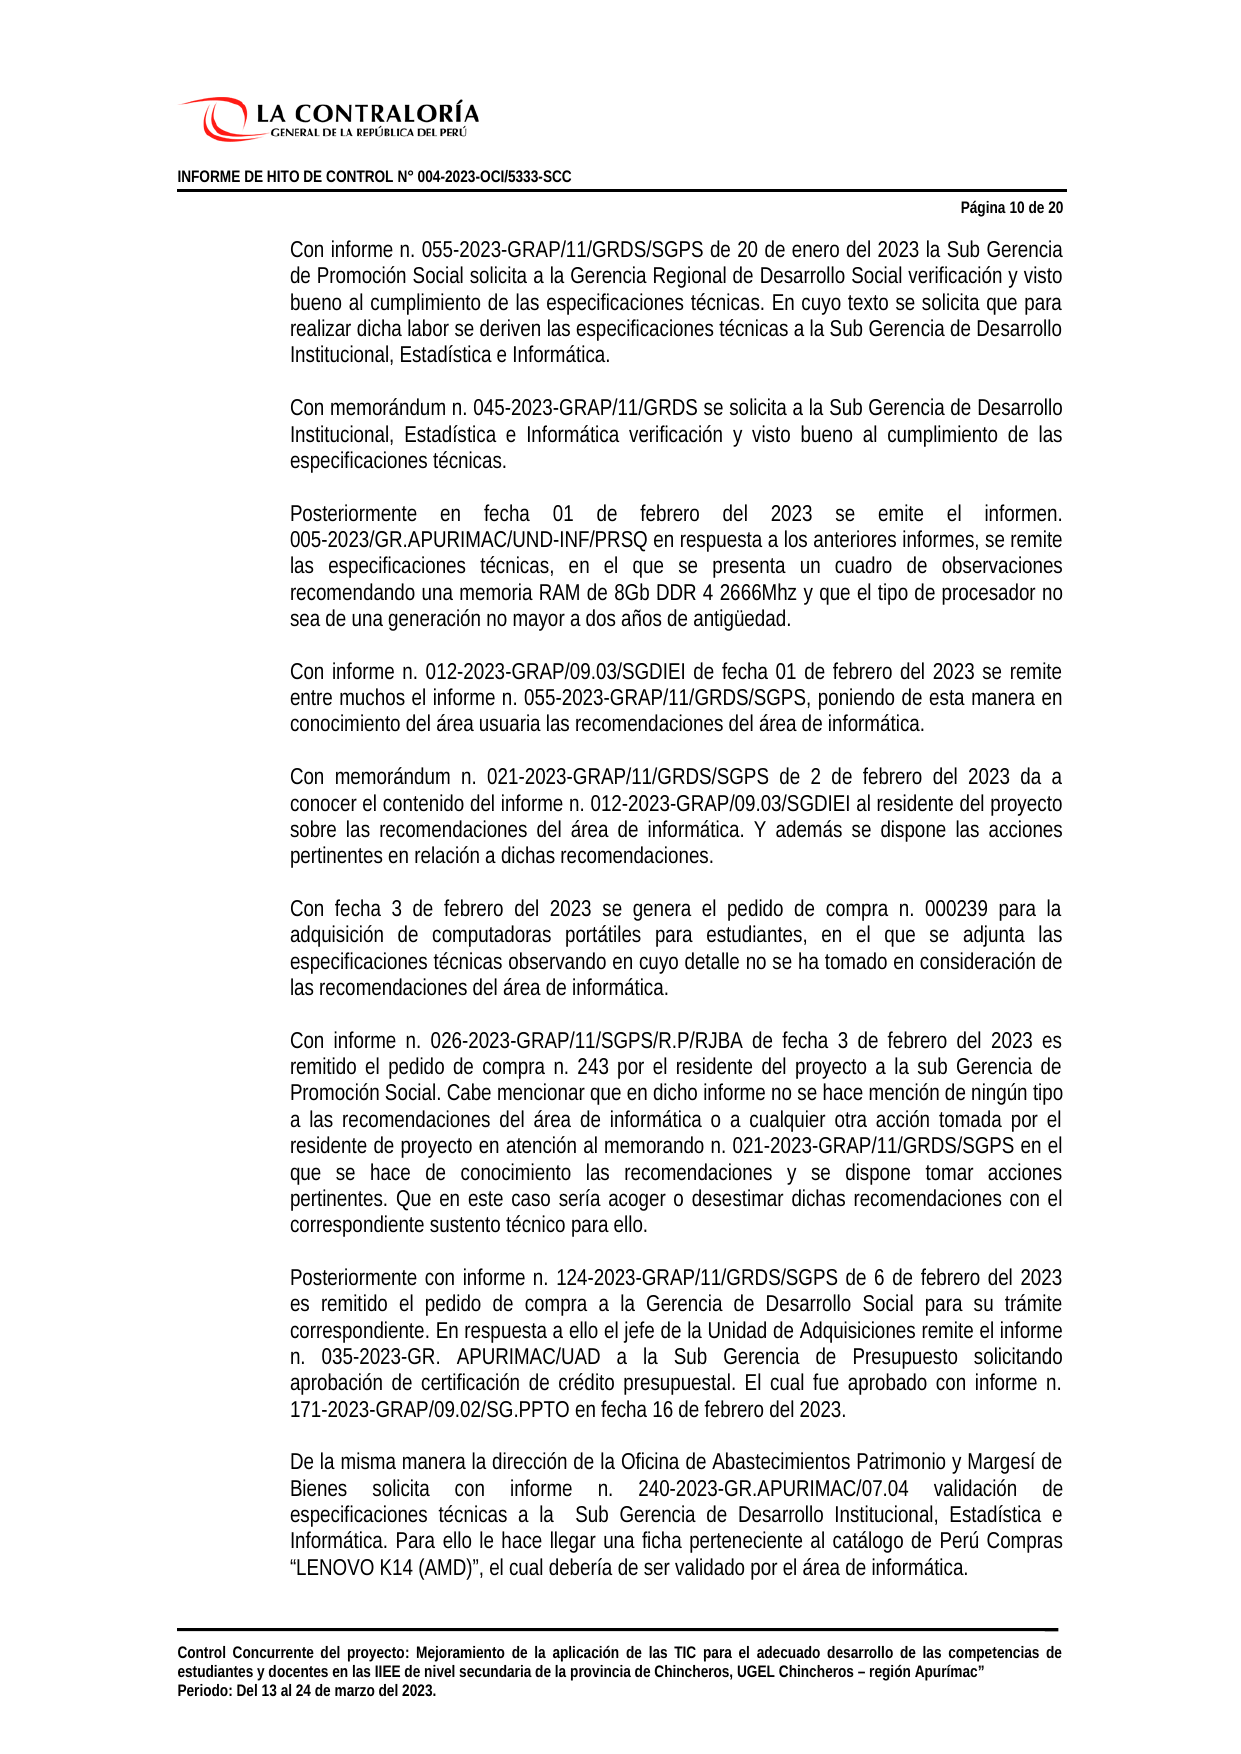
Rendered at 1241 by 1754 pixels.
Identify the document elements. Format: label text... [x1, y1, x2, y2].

list Con informe n. 012-2023-GRAP/09.03/SGDIEI de fecha 01 de febrero del 2023 se remite entre muchos el informe n. 055-2023-GRAP/11/GRDS/SGPS, poniendo de esta manera en conocimiento del área usuaria las recomendaciones del área de informática. [290, 658, 1063, 737]
list Posteriormente con informe n. 124-2023-GRAP/11/GRDS/SGPS de 6 de febrero del 2023 es remitido el pedido de compra a la Gerencia de Desarrollo Social para su trámite correspondiente. En respuesta a ello el jefe de la Unidad de Adquisiciones remite el informe n. 035-2023-GR. APURIMAC/UAD a la Sub Gerencia de Presupuesto solicitando aprobación de certificación de crédito presupuestal. El cual fue aprobado con informe n. 171-2023-GRAP/09.02/SG.PPTO en fecha 16 de febrero del 2023. [290, 1264, 1063, 1422]
list Con informe n. 026-2023-GRAP/11/SGPS/R.P/RJBA de fecha 3 de febrero del 2023 es remitido el pedido de compra n. 243 por el residente del proyecto a la sub Gerencia de Promoción Social. Cabe mencionar que en dicho informe no se hace mención de ningún tipo a las recomendaciones del área de informática o a cualquier otra acción tomada por el residente de proyecto en atención al memorando n. 021-2023-GRAP/11/GRDS/SGPS en el que se hace de conocimiento las recomendaciones y se dispone tomar acciones pertinentes. Que en este caso sería acoger o desestimar dichas recomendaciones con el correspondiente sustento técnico para ello. [290, 1027, 1063, 1237]
list Con memorándum n. 021-2023-GRAP/11/GRDS/SGPS de 2 de febrero del 2023 da a conocer el contenido del informe n. 012-2023-GRAP/09.03/SGDIEI al residente del proyecto sobre las recomendaciones del área de informática. Y además se dispone las acciones pertinentes en relación a dichas recomendaciones. [290, 763, 1063, 868]
list Con fecha 3 de febrero del 2023 se genera el pedido de compra n. 000239 para la adquisición de computadoras portátiles para estudiantes, en el que se adjunta las especificaciones técnicas observando en cuyo detalle no se ha tomado en consideración de las recomendaciones del área de informática. [290, 895, 1063, 1000]
list De la misma manera la dirección de la Oficina de Abastecimientos Patrimonio y Margesí de Bienes solicita con informe n. 240-2023-GR.APURIMAC/07.04 validación de especificaciones técnicas a la Sub Gerencia de Desarrollo Institucional, Estadística e Informática. Para ello le hace llegar una ficha perteneciente al catálogo de Perú Compras “LENOVO K14 (AMD)”, el cual debería de ser validado por el área de informática. [290, 1448, 1063, 1580]
list Con informe n. 055-2023-GRAP/11/GRDS/SGPS de 20 de enero del 2023 la Sub Gerencia de Promoción Social solicita a la Gerencia Regional de Desarrollo Social verificación y visto bueno al cumplimiento de las especificaciones técnicas. En cuyo texto se solicita que para realizar dicha labor se deriven las especificaciones técnicas a la Sub Gerencia de Desarrollo Institucional, Estadística e Informática. [290, 236, 1063, 368]
picture [177, 73, 479, 167]
list Posteriormente en fecha 01 de febrero del 2023 se emite el informen. 005-2023/GR.APURIMAC/UND-INF/PRSQ en respuesta a los anteriores informes, se remite las especificaciones técnicas, en el que se presenta un cuadro de observaciones recomendando una memoria RAM de 8Gb DDR 4 2666Mhz y que el tipo de procesador no sea de una generación no mayor a dos años de antigüedad. [290, 499, 1063, 631]
list Con memorándum n. 045-2023-GRAP/11/GRDS se solicita a la Sub Gerencia de Desarrollo Institucional, Estadística e Informática verificación y visto bueno al cumplimiento de las especificaciones técnicas. [290, 394, 1063, 473]
